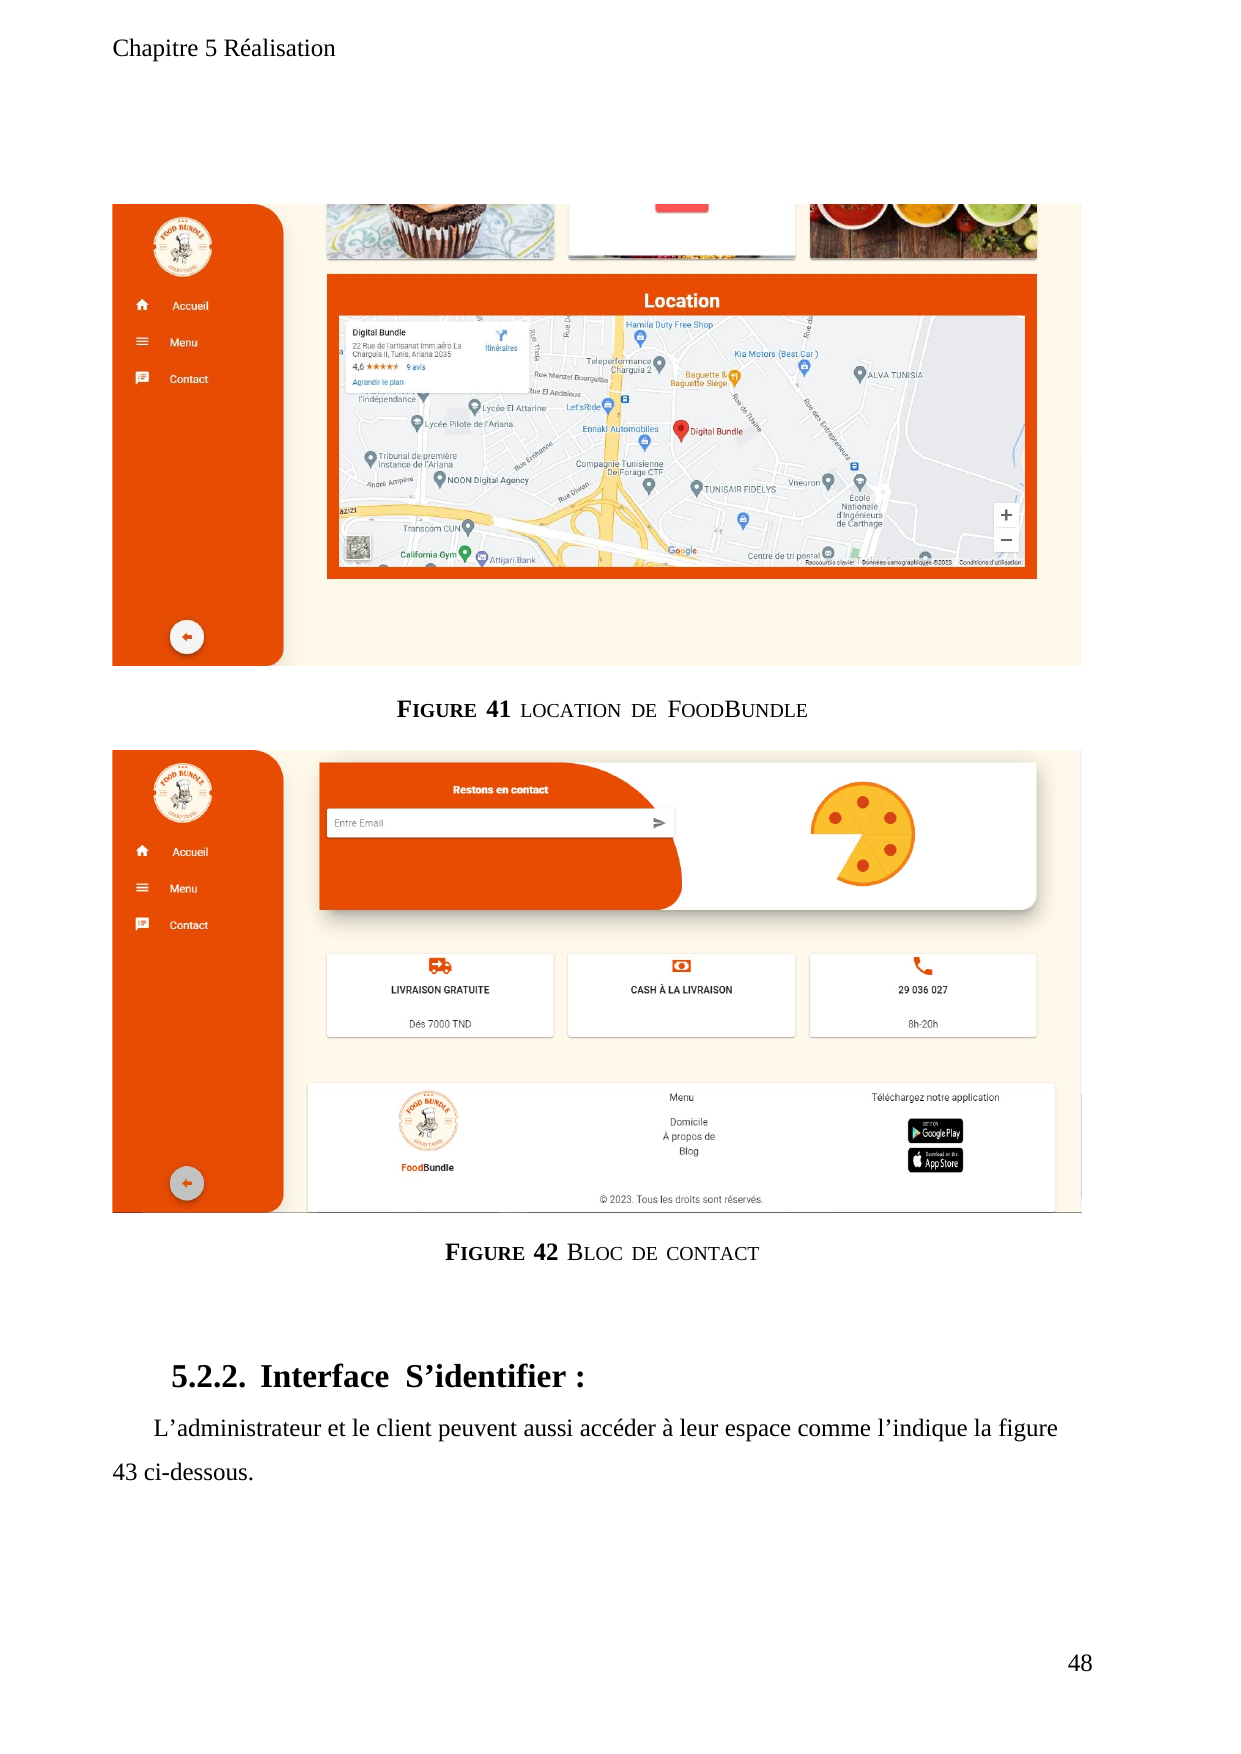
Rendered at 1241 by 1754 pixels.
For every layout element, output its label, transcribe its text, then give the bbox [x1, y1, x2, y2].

subtitle Interface S’identifier : [171, 1356, 1240, 1394]
picture [112, 750, 1082, 1213]
text FIGURE 41 LOCATION DE FOODBUNDLE [98, 694, 1106, 723]
text L’administrateur et le client peuvent aussi accéder à leur espace comme l’indique la figure 43 ci-dessous. [112, 1413, 1088, 1485]
picture [112, 204, 1082, 666]
text FIGURE 42 BLOC DE CONTACT [98, 1237, 1106, 1266]
